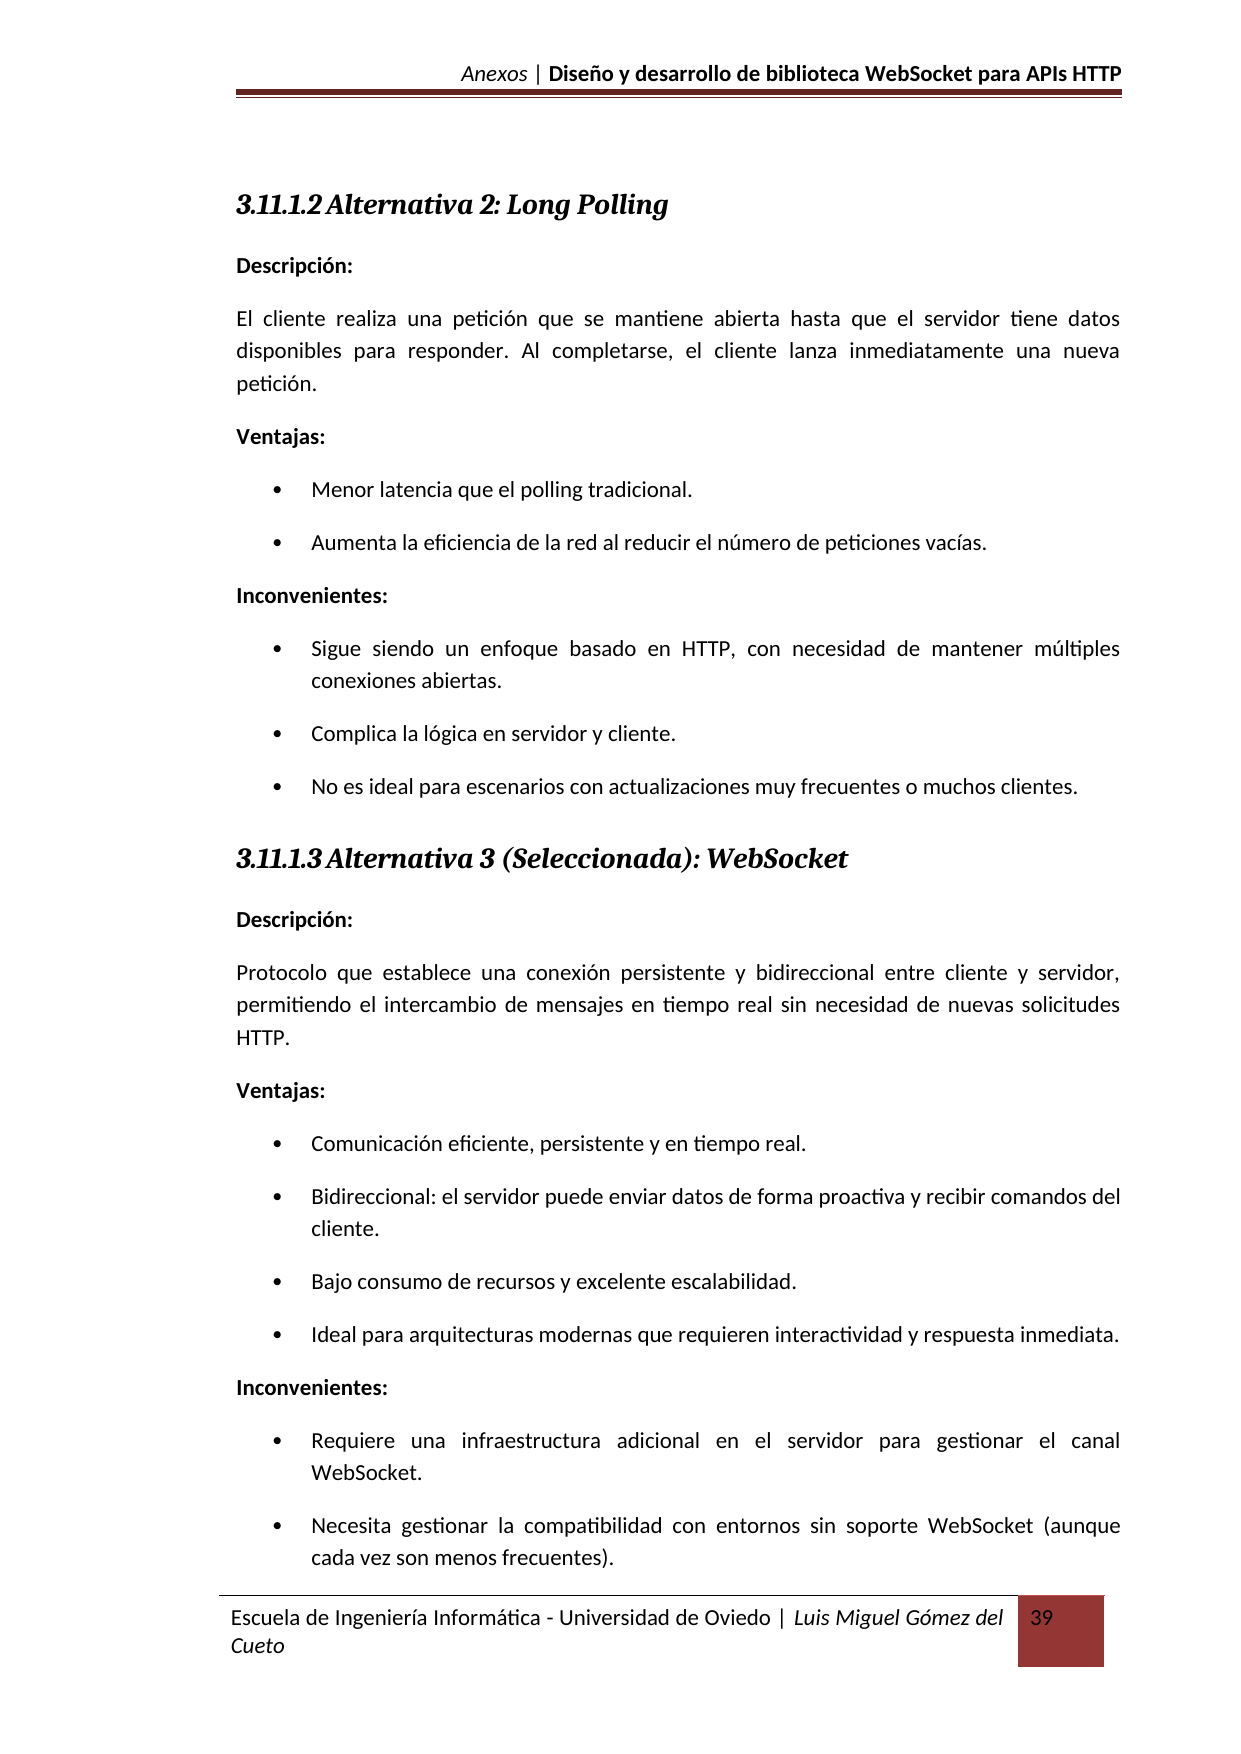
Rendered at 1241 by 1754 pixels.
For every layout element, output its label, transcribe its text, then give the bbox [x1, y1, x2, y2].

list Sigue siendo un enfoque basado en HTTP, con necesidad de mantener múltiples conexiones abiertas. [274, 634, 1122, 694]
text Protocolo que establece una conexión persistente y bidireccional entre cliente y servidor, permitiendo el intercambio de mensajes en tiempo real sin necesidad de nuevas solicitudes HTTP. [236, 958, 1122, 1051]
subtitle Alternativa 2: Long Polling [236, 188, 1122, 221]
list Bajo consumo de recursos y excelente escalabilidad. [274, 1267, 1122, 1295]
list Bidireccional: el servidor puede enviar datos de forma proactiva y recibir comandos del cliente. [274, 1182, 1122, 1242]
text Inconvenientes: [236, 581, 1122, 609]
list Ideal para arquitecturas modernas que requieren interactividad y respuesta inmediata. [274, 1320, 1122, 1348]
text Ventajas: [236, 422, 1122, 450]
text Ventajas: [236, 1076, 1122, 1104]
list Menor latencia que el polling tradicional. [274, 475, 1122, 503]
list Requiere una infraestructura adicional en el servidor para gestionar el canal WebSocket. [274, 1426, 1122, 1486]
text Inconvenientes: [236, 1373, 1122, 1401]
text El cliente realiza una petición que se mantiene abierta hasta que el servidor tiene datos disponibles para responder. Al completarse, el cliente lanza inmediatamente una nueva petición. [236, 304, 1122, 397]
list No es ideal para escenarios con actualizaciones muy frecuentes o muchos clientes. [274, 772, 1122, 800]
text Descripción: [236, 905, 1122, 933]
list Comunicación eficiente, persistente y en tiempo real. [274, 1129, 1122, 1157]
list Aumenta la eficiencia de la red al reducir el número de peticiones vacías. [274, 528, 1122, 556]
text Descripción: [236, 251, 1122, 279]
list Necesita gestionar la compatibilidad con entornos sin soporte WebSocket (aunque cada vez son menos frecuentes). [274, 1511, 1122, 1571]
list Complica la lógica en servidor y cliente. [274, 719, 1122, 747]
subtitle Alternativa 3 (Seleccionada): WebSocket [236, 842, 1122, 875]
